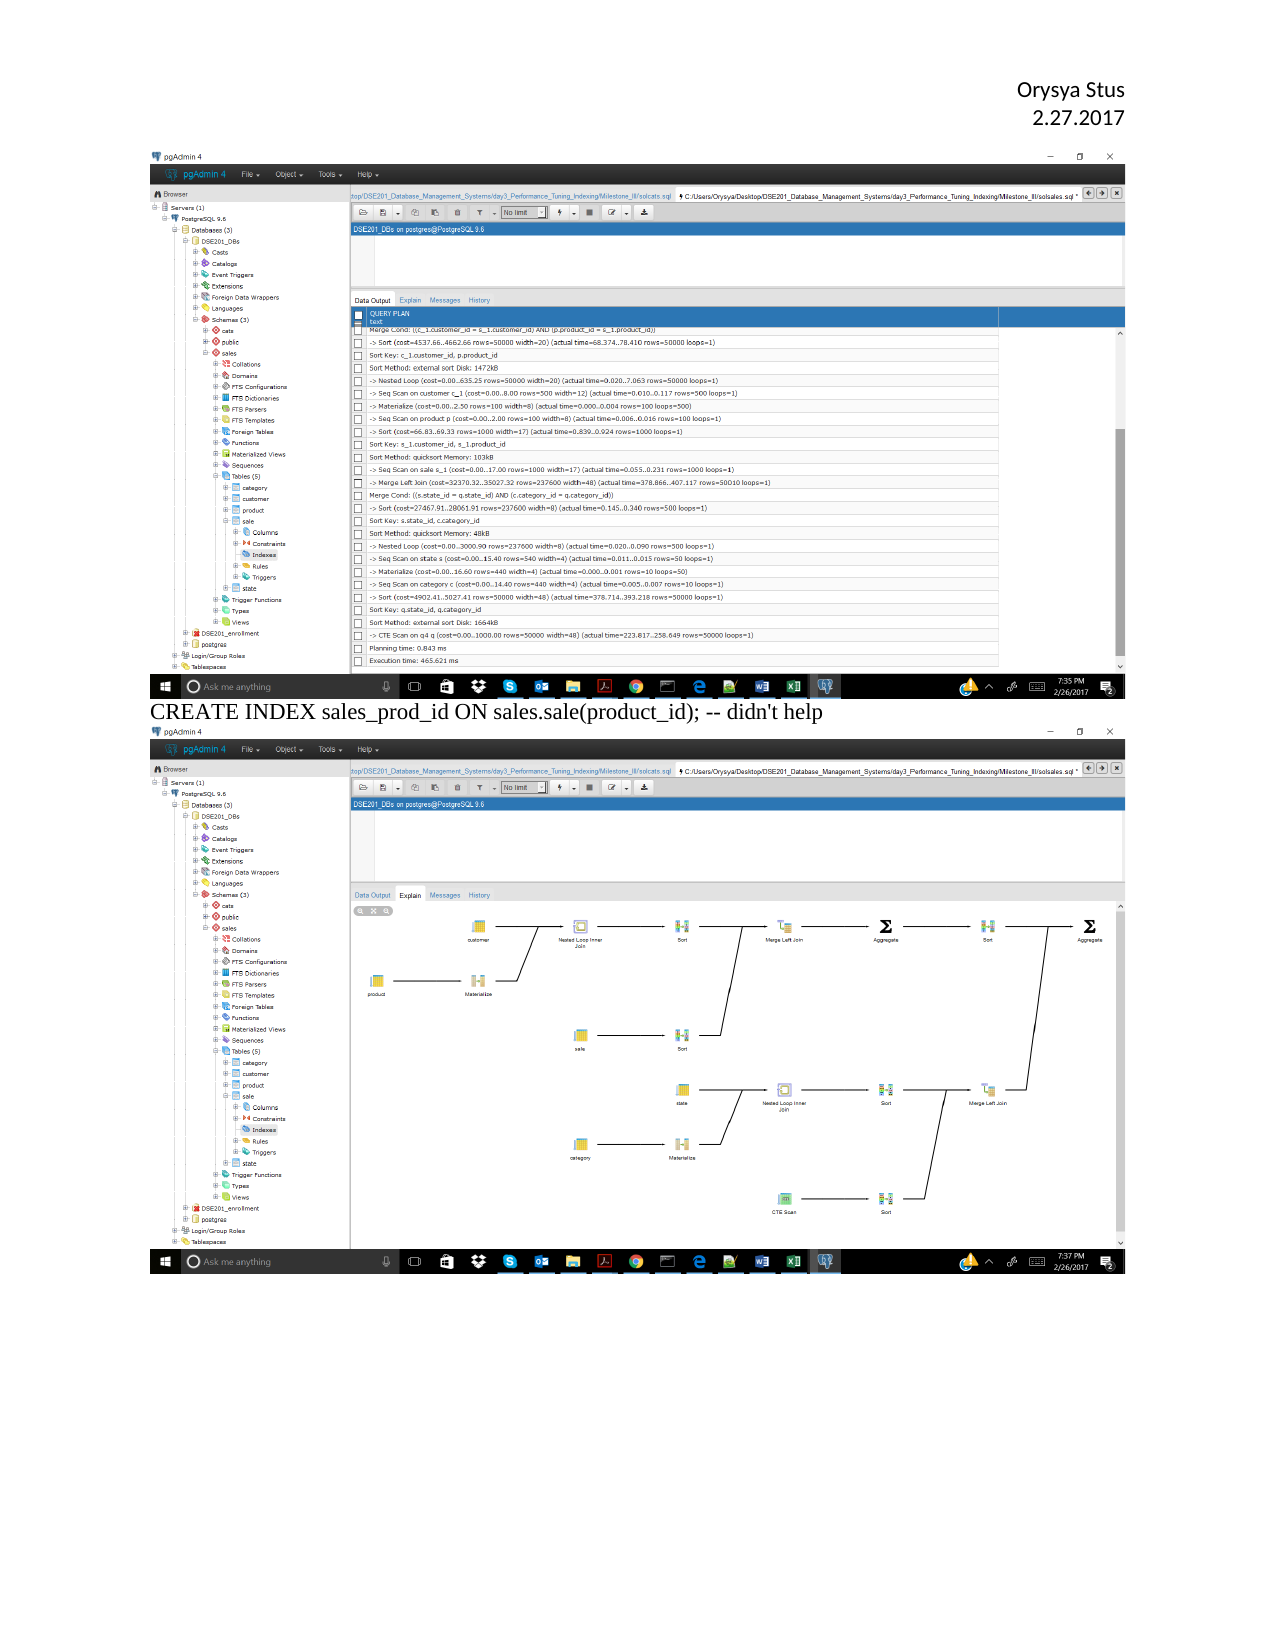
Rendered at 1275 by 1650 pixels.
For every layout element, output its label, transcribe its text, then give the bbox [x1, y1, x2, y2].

text CREATE INDEX sales_prod_id ON sales.sale(product_id); -- didn't help [150, 699, 1125, 724]
picture [150, 150, 1125, 699]
picture [150, 724, 1125, 1274]
